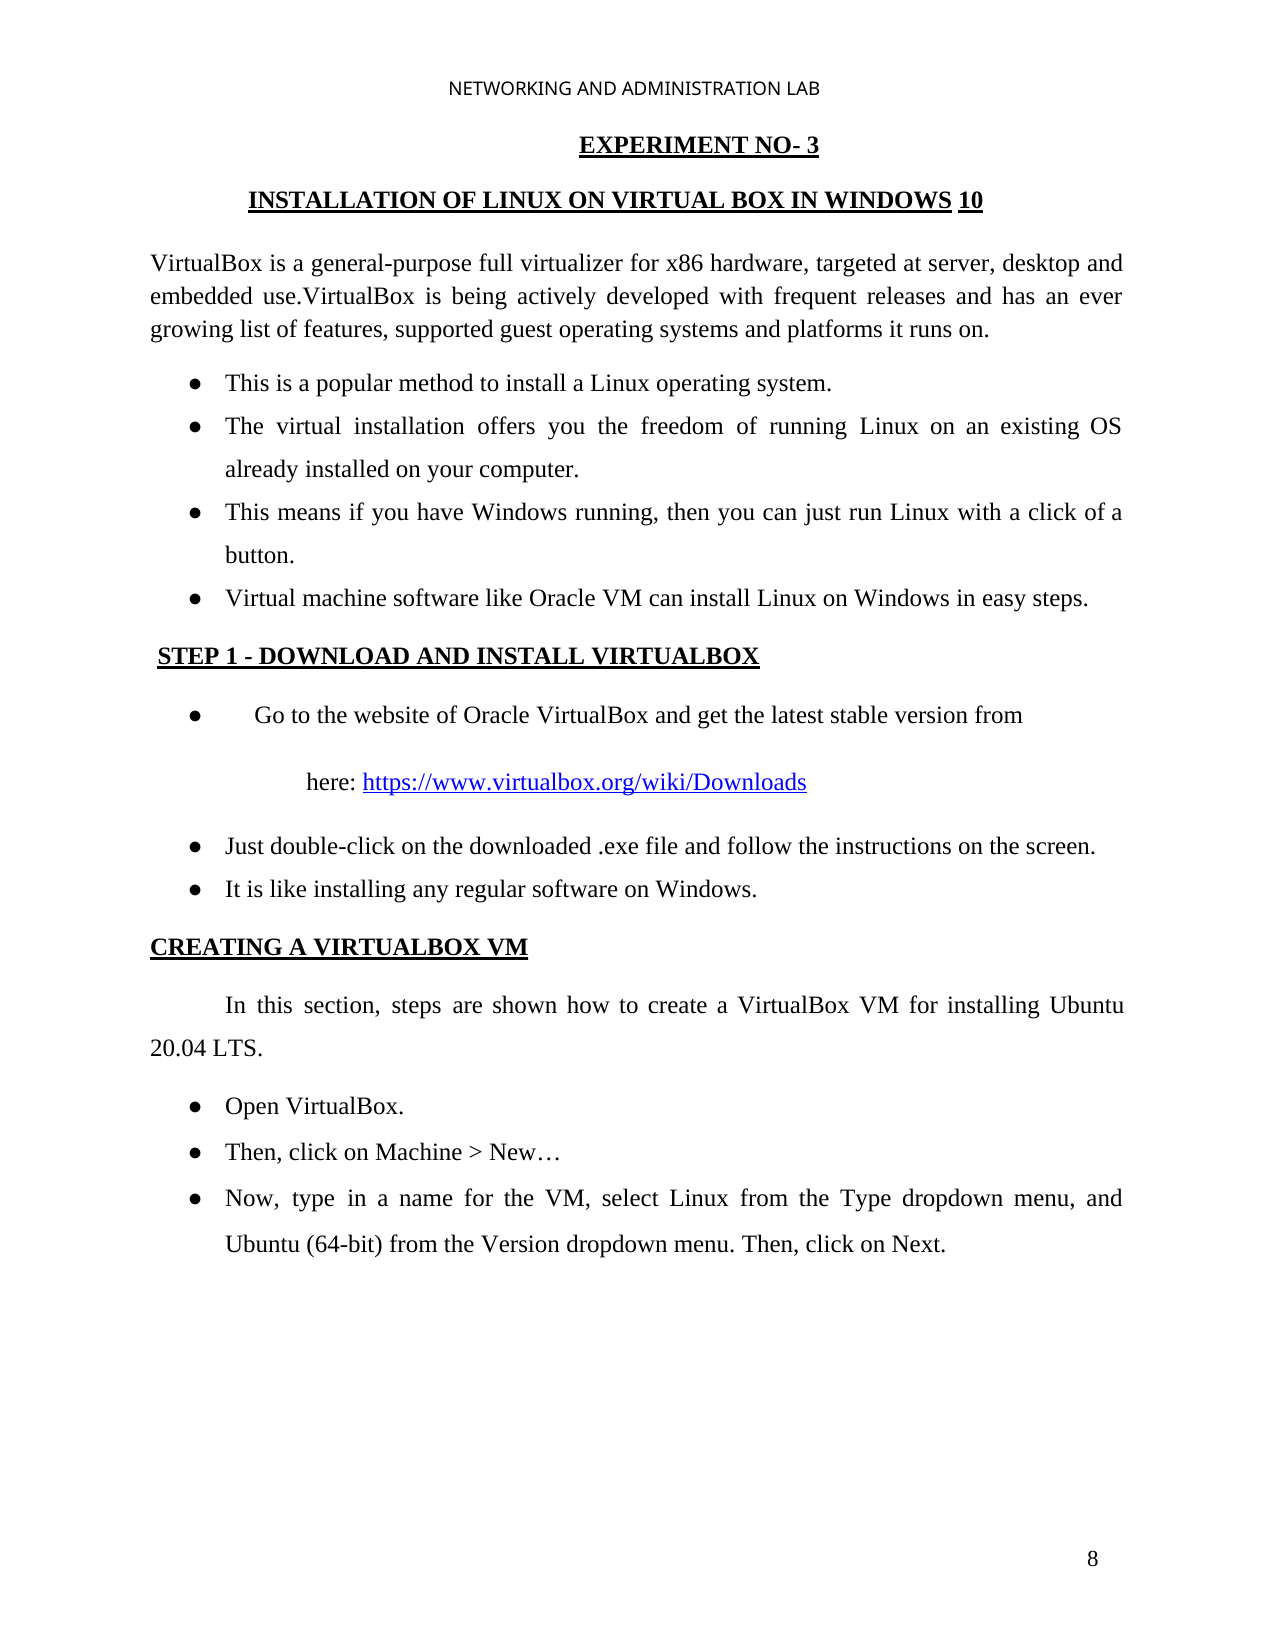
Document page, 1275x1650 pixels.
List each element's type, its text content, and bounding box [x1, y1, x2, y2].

subtitle CREATING A VIRTUALBOX VM [150, 932, 1275, 961]
list Then, click on Machine > New… [187, 1137, 1275, 1166]
text 20.04 LTS. [150, 1033, 1275, 1062]
subtitle STEP 1 - DOWNLOAD AND INSTALL VIRTUALBOX [157, 641, 1275, 670]
list Virtual machine software like Oracle VM can install Linux on Windows in easy steps. [187, 583, 1275, 612]
list The virtual installation offers you the freedom of running Linux on an existing OS already installed on your computer. [187, 411, 1124, 483]
text In this section, steps are shown how to create a VirtualBox VM for installing Ubuntu [225, 990, 1275, 1019]
list Now, type in a name for the VM, select Linux from the Type dropdown menu, and Ubuntu (64-bit) from the Version dropdown menu. Then, click on Next. [187, 1183, 1124, 1258]
subtitle EXPERIMENT NO- 3 [123, 130, 1275, 159]
list Just double-click on the downloaded .exe file and follow the instructions on the screen. [187, 834, 1275, 859]
list Go to the website of Oracle VirtualBox and get the latest stable version from here: https://www.virtualbox.org/wiki/Downloads [187, 700, 1078, 796]
list It is like installing any regular software on Windows. [187, 874, 1275, 903]
list This is a popular method to install a Linux operating system. [187, 368, 1275, 396]
list Open VirtualBox. [187, 1091, 1275, 1120]
list This means if you have Windows running, then you can just run Linux with a click of a button. [187, 497, 1124, 569]
text INSTALLATION OF LINUX ON VIRTUAL BOX IN WINDOWS 10 [123, 185, 1108, 214]
text VirtualBox is a general-purpose full virtualizer for x86 hardware, targeted at server, desktop and embedded use.VirtualBox is being actively developed with frequent releases and has an ever growing list of features, supported guest operating systems and platforms it runs on. [150, 248, 1124, 342]
